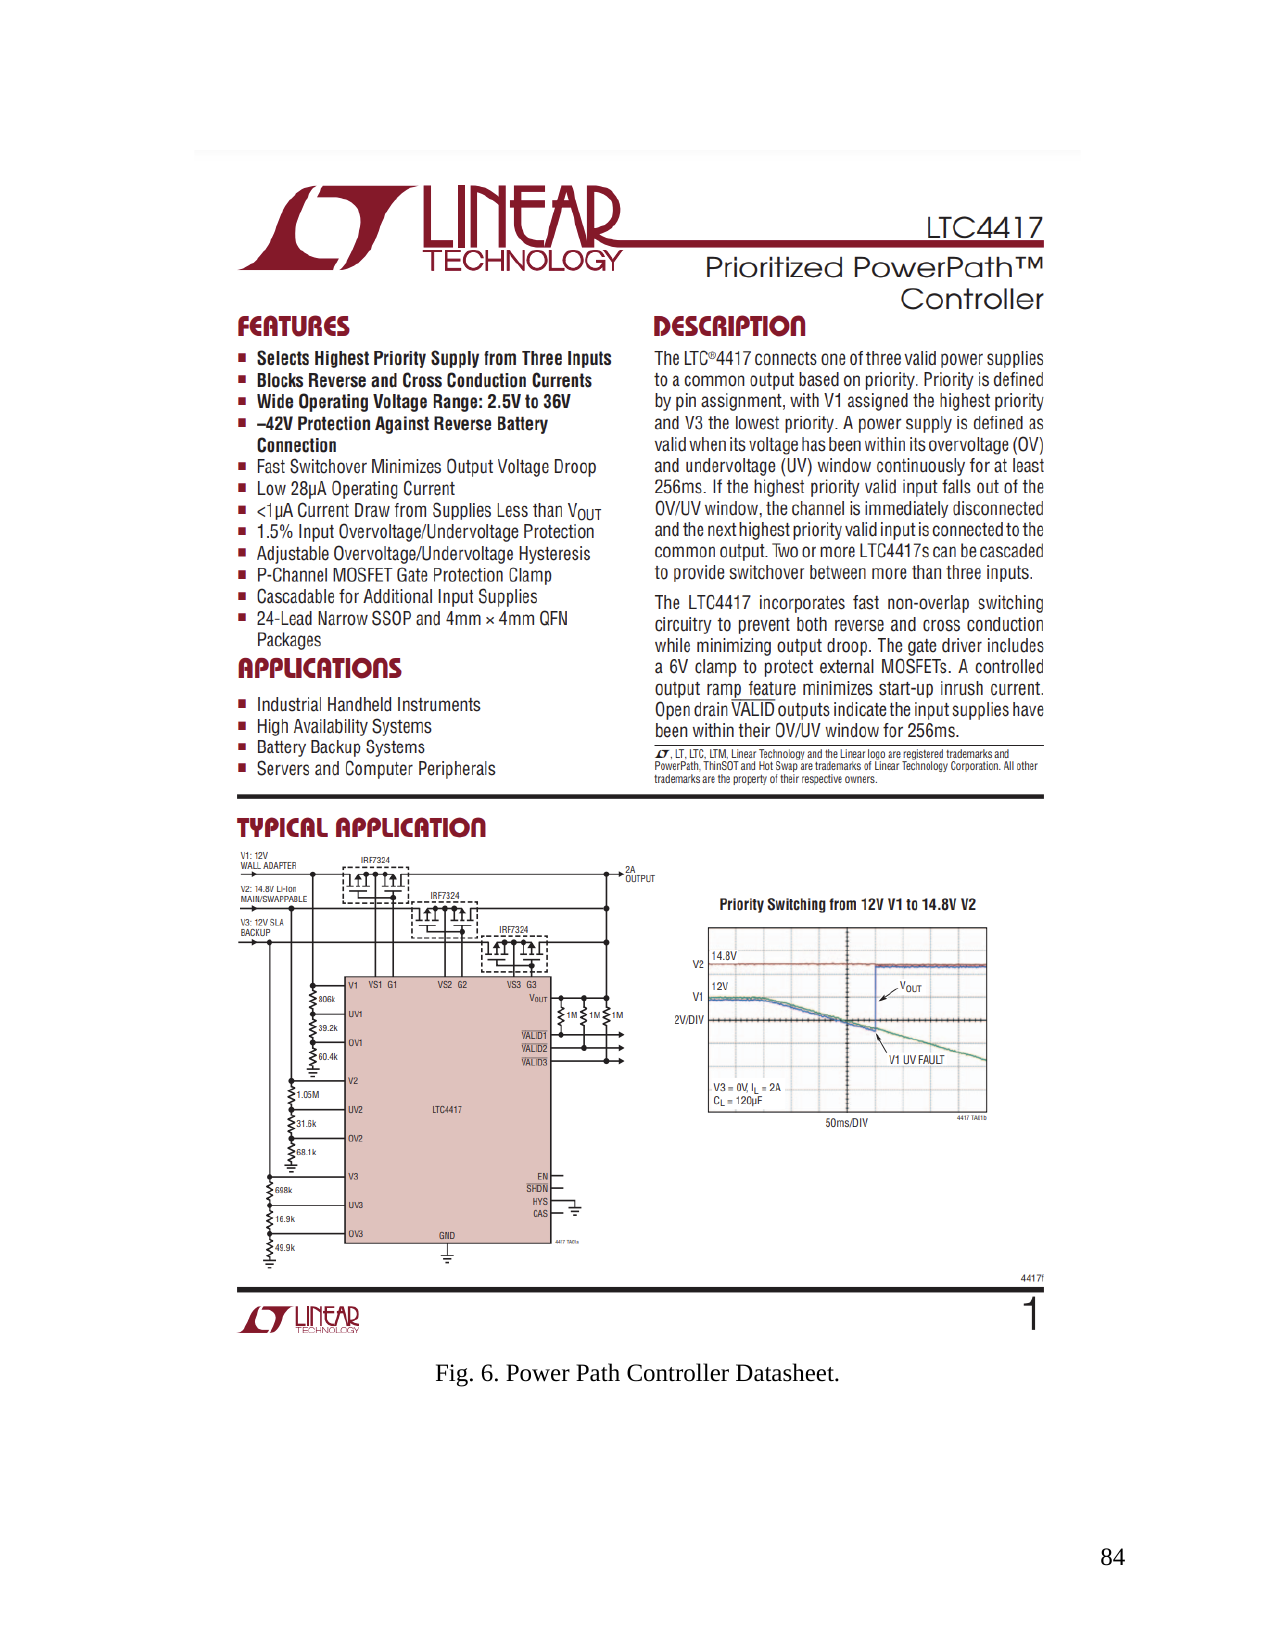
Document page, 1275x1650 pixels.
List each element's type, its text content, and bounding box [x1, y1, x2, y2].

text Fig. 6. Power Path Controller Datasheet. [150, 1358, 1125, 1386]
picture [194, 150, 1081, 1345]
